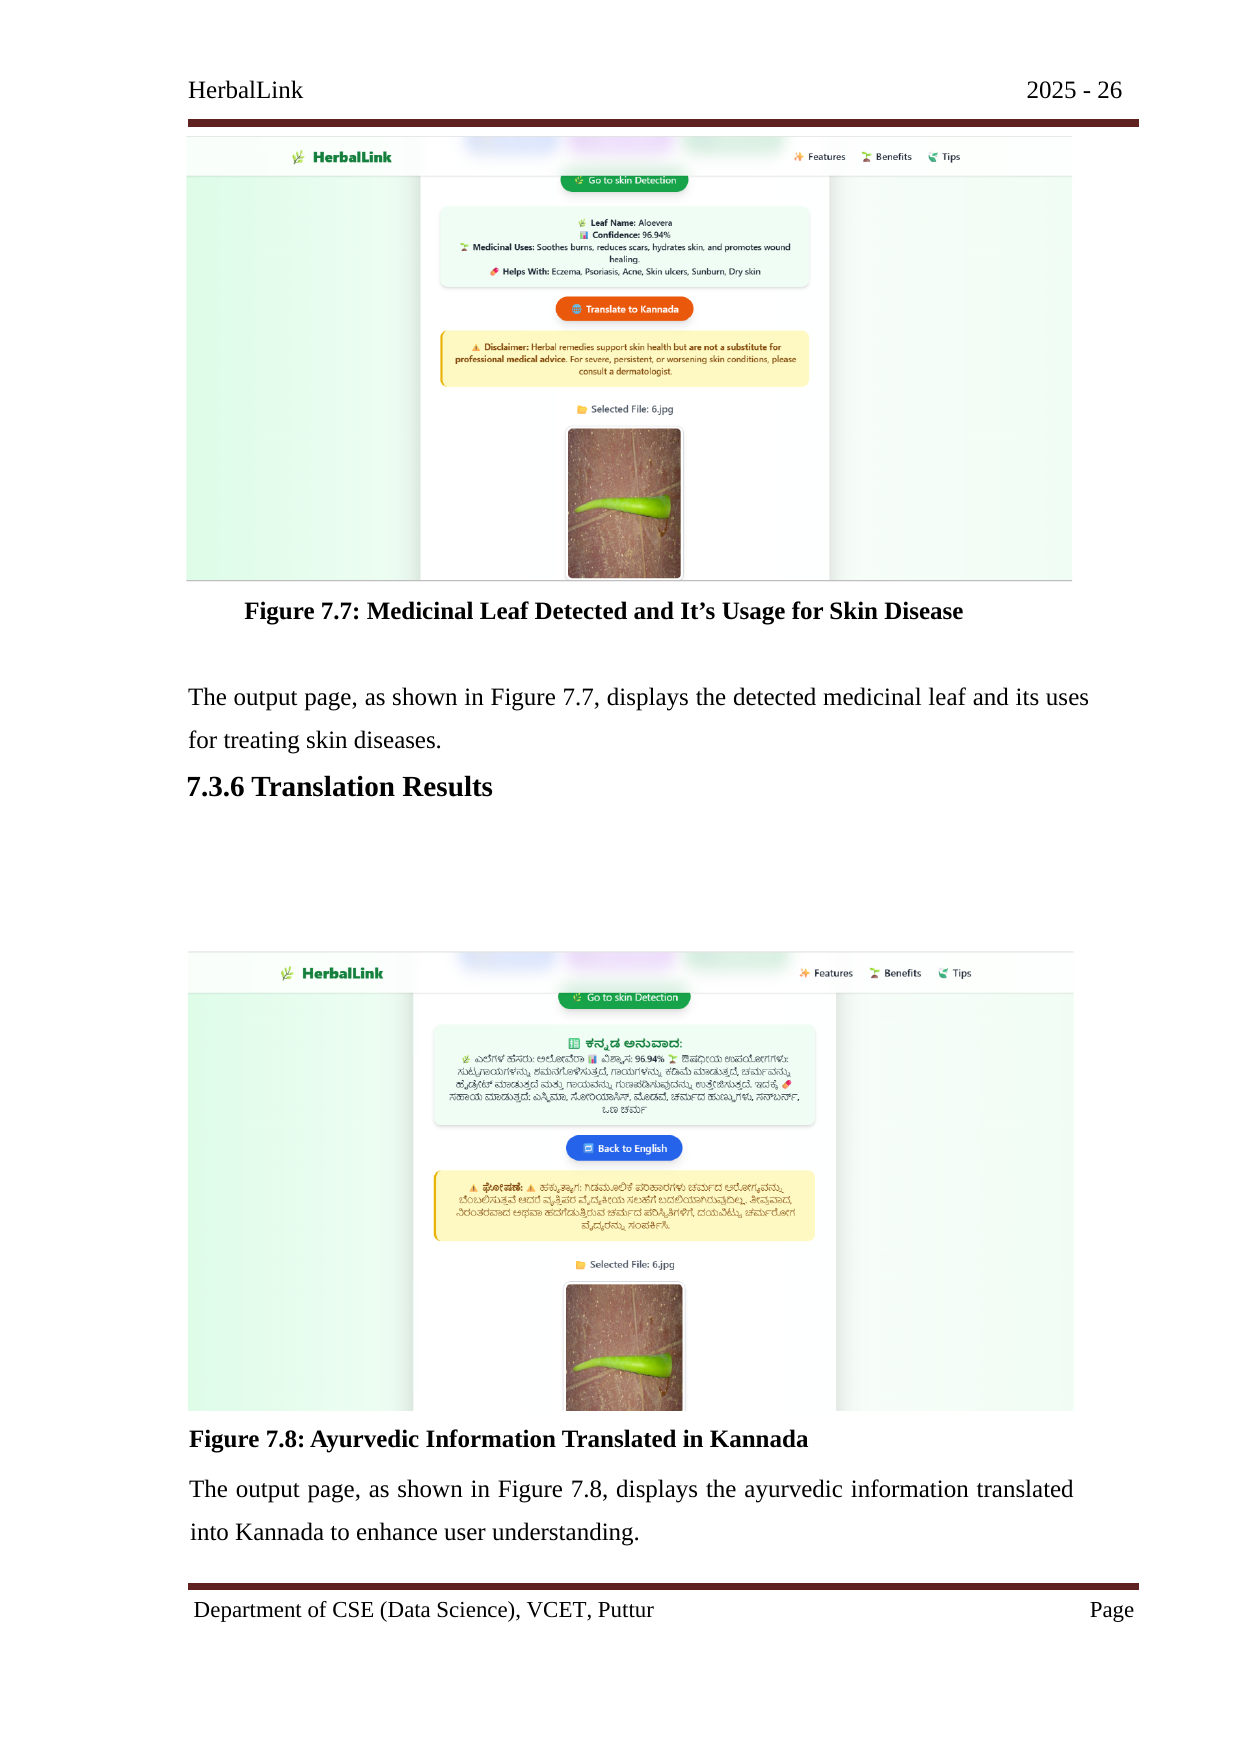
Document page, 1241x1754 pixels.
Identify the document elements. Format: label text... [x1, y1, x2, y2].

picture [186, 134, 1073, 582]
text The output page, as shown in Figure 7.7, displays the detected medicinal leaf and its uses for treating skin diseases. [188, 682, 1090, 754]
picture [187, 948, 1074, 1411]
text 7.3.6 Translation Results [186, 769, 1090, 802]
text Figure 7.8: Ayurvedic Information Translated in Kannada [189, 1424, 1075, 1453]
text The output page, as shown in Figure 7.8, displays the ayurvedic information translated into Kannada to enhance user understanding. [189, 1474, 1075, 1545]
text Figure 7.7: Medicinal Leaf Detected and It’s Usage for Skin Disease [188, 596, 1090, 625]
